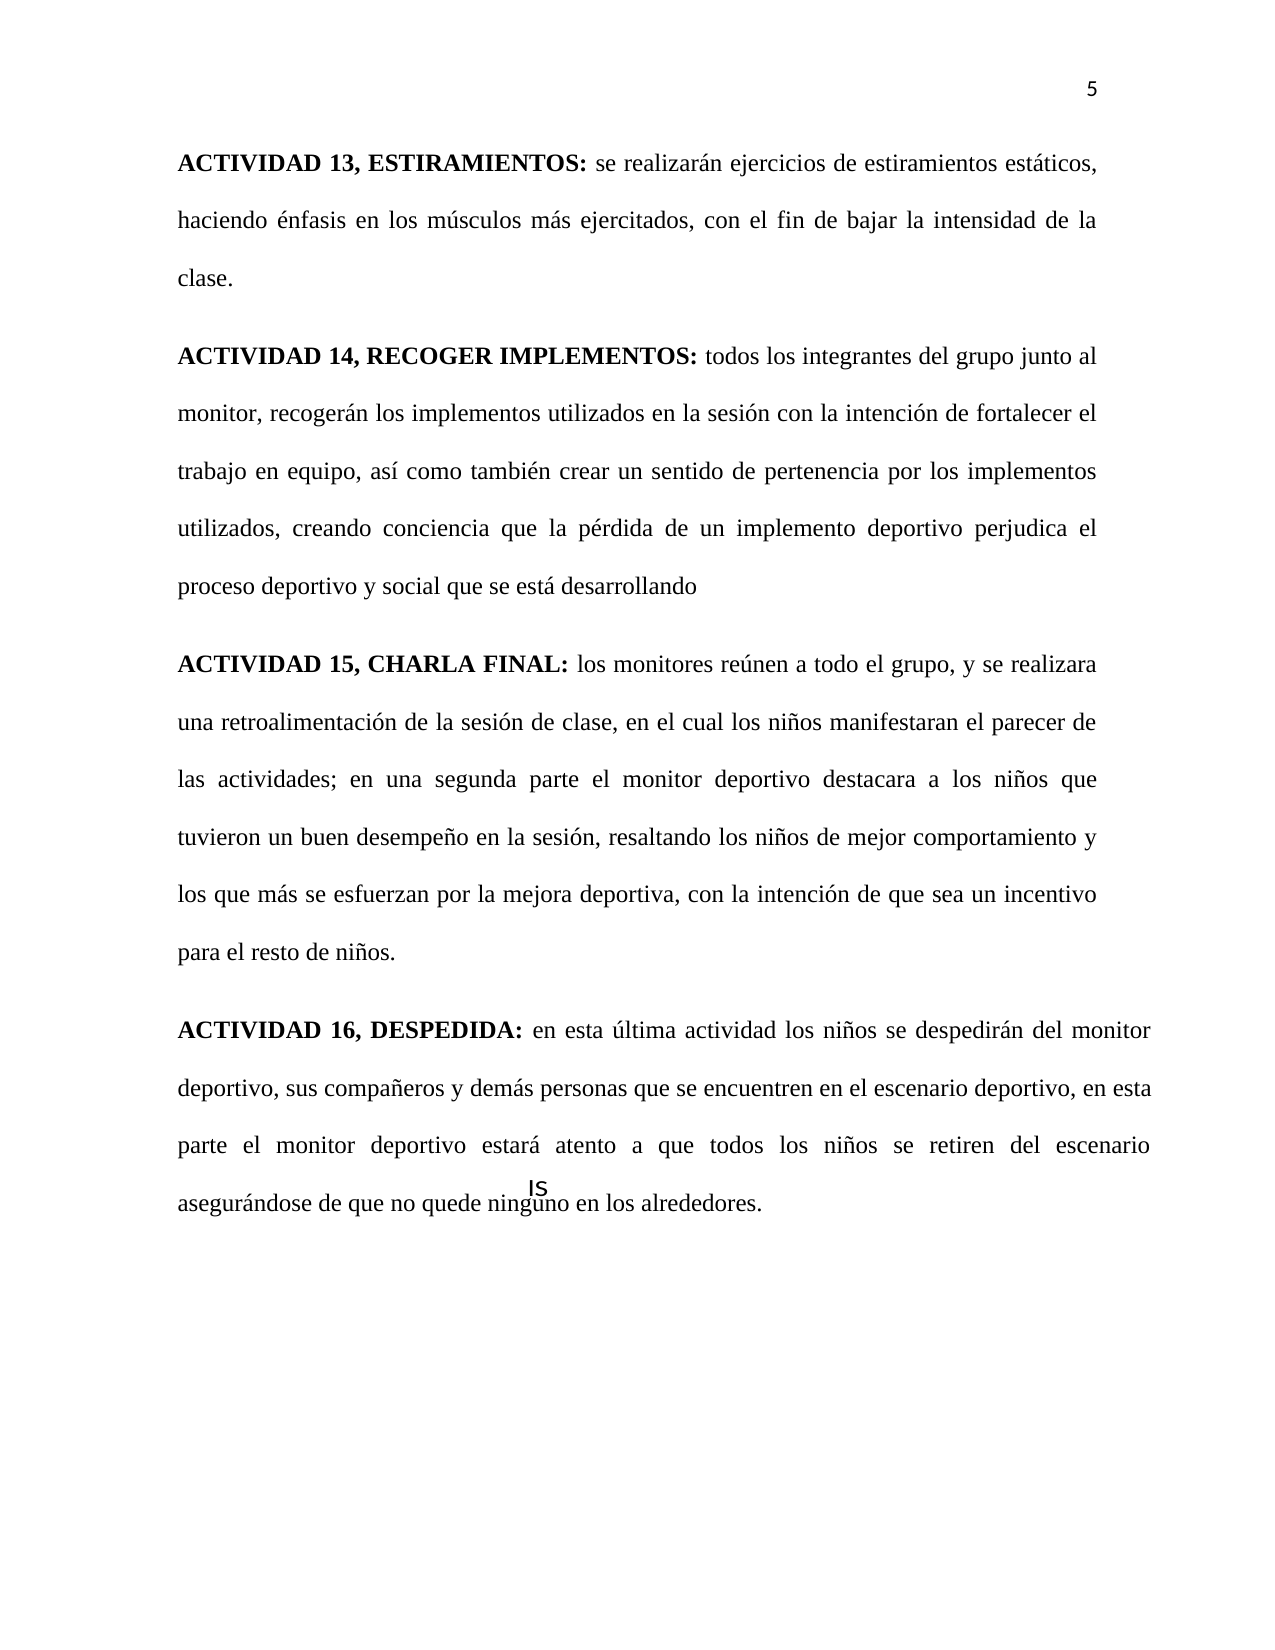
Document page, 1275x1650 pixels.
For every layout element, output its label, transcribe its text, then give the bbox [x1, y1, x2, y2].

text ACTIVIDAD 16, DESPEDIDA: en esta última actividad los niños se despedirán del monitor deportivo, sus compañeros y demás personas que se encuentren en el escenario deportivo, en esta parte el monitor deportivo estará atento a que todos los niños se retiren del escenario asegurándose de que no quede ninguno en los alrededores. [177, 1015, 1152, 1216]
text ACTIVIDAD 14, RECOGER IMPLEMENTOS: todos los integrantes del grupo junto al monitor, recogerán los implementos utilizados en la sesión con la intención de fortalecer el trabajo en equipo, así como también crear un sentido de pertenencia por los implementos utilizados, creando conciencia que la pérdida de un implemento deportivo perjudica el proceso deportivo y social que se está desarrollando [177, 341, 1098, 600]
text ACTIVIDAD 15, CHARLA FINAL: los monitores reúnen a todo el grupo, y se realizara una retroalimentación de la sesión de clase, en el cual los niños manifestaran el parecer de las actividades; en una segunda parte el monitor deportivo destacara a los niños que tuvieron un buen desempeño en la sesión, resaltando los niños de mejor comportamiento y los que más se esfuerzan por la mejora deportiva, con la intención de que sea un incentivo para el resto de niños. [177, 649, 1098, 966]
text ACTIVIDAD 13, ESTIRAMIENTOS: se realizarán ejercicios de estiramientos estáticos, haciendo énfasis en los músculos más ejercitados, con el fin de bajar la intensidad de la clase. [177, 148, 1098, 291]
